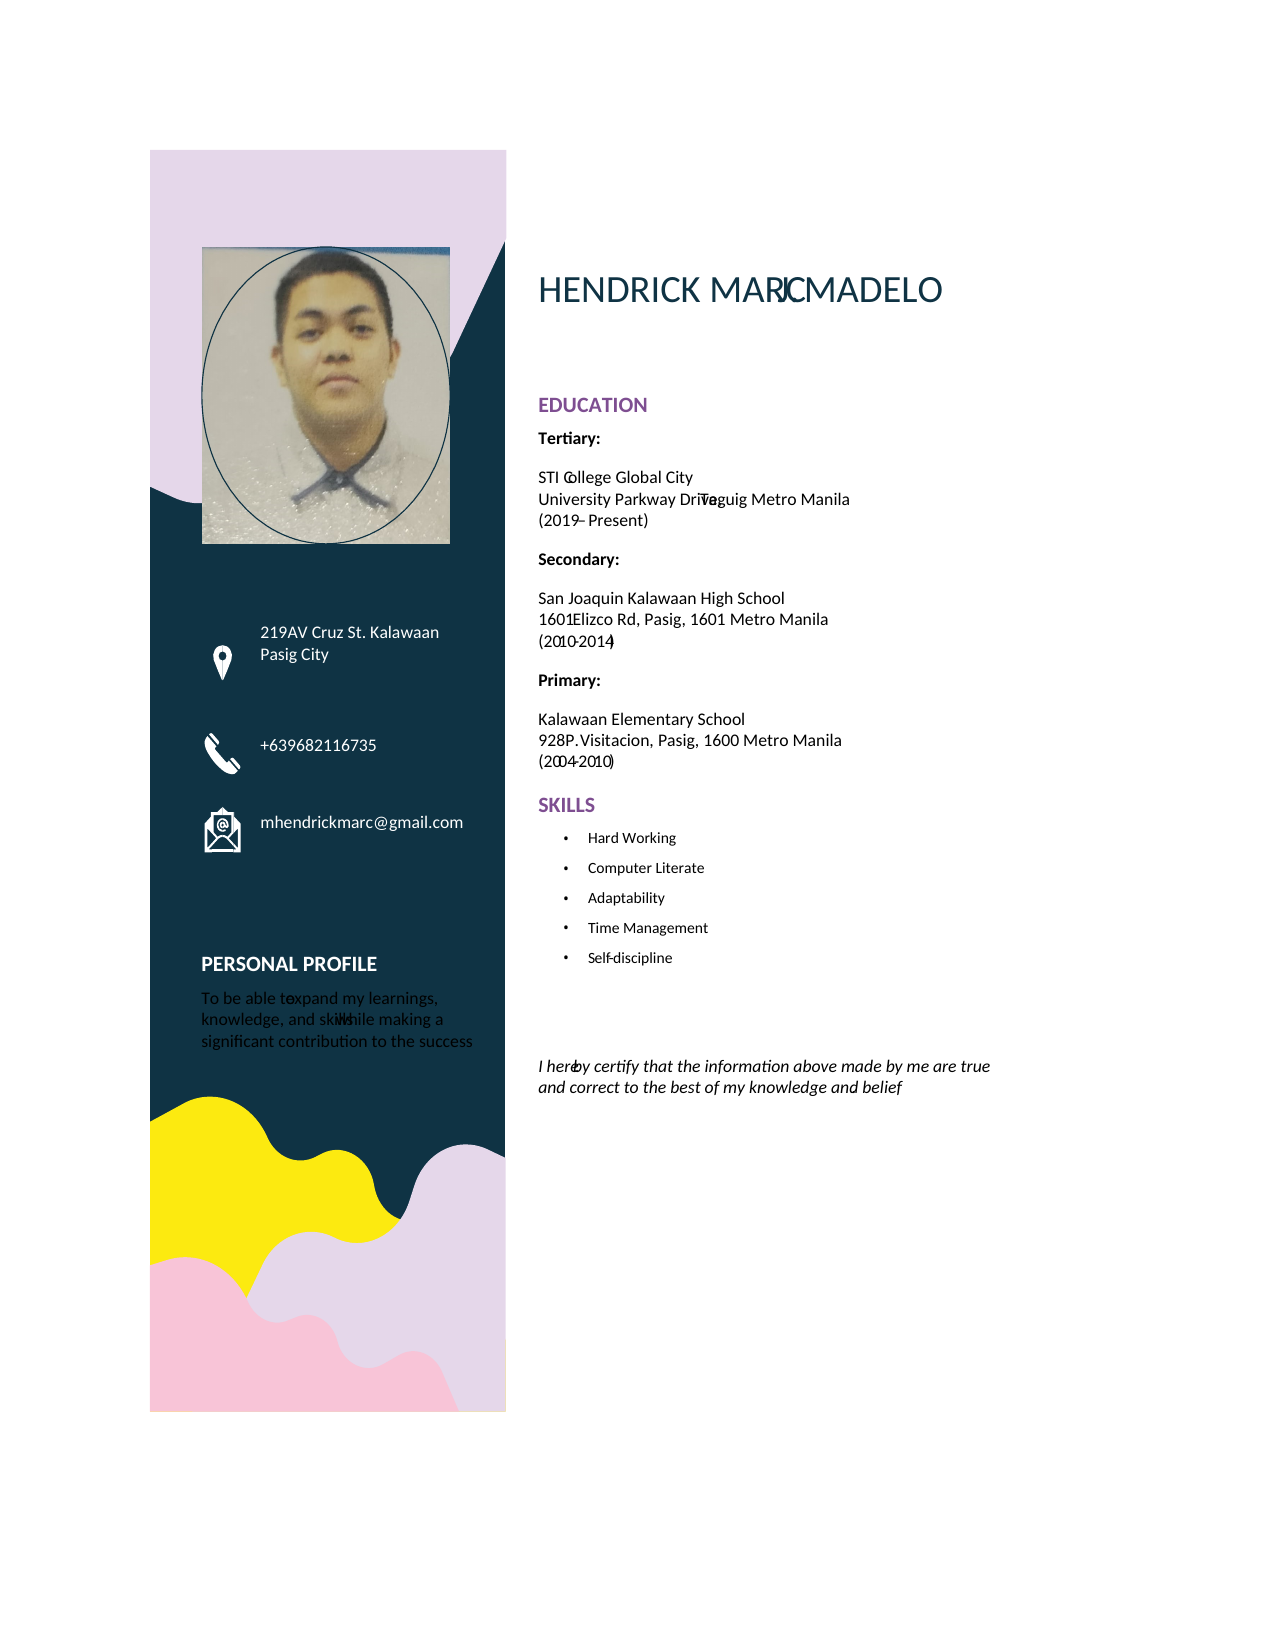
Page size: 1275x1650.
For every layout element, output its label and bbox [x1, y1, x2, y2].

picture [203, 248, 449, 543]
picture [202, 247, 307, 370]
picture [202, 421, 309, 544]
picture [343, 421, 450, 544]
picture [345, 247, 450, 370]
